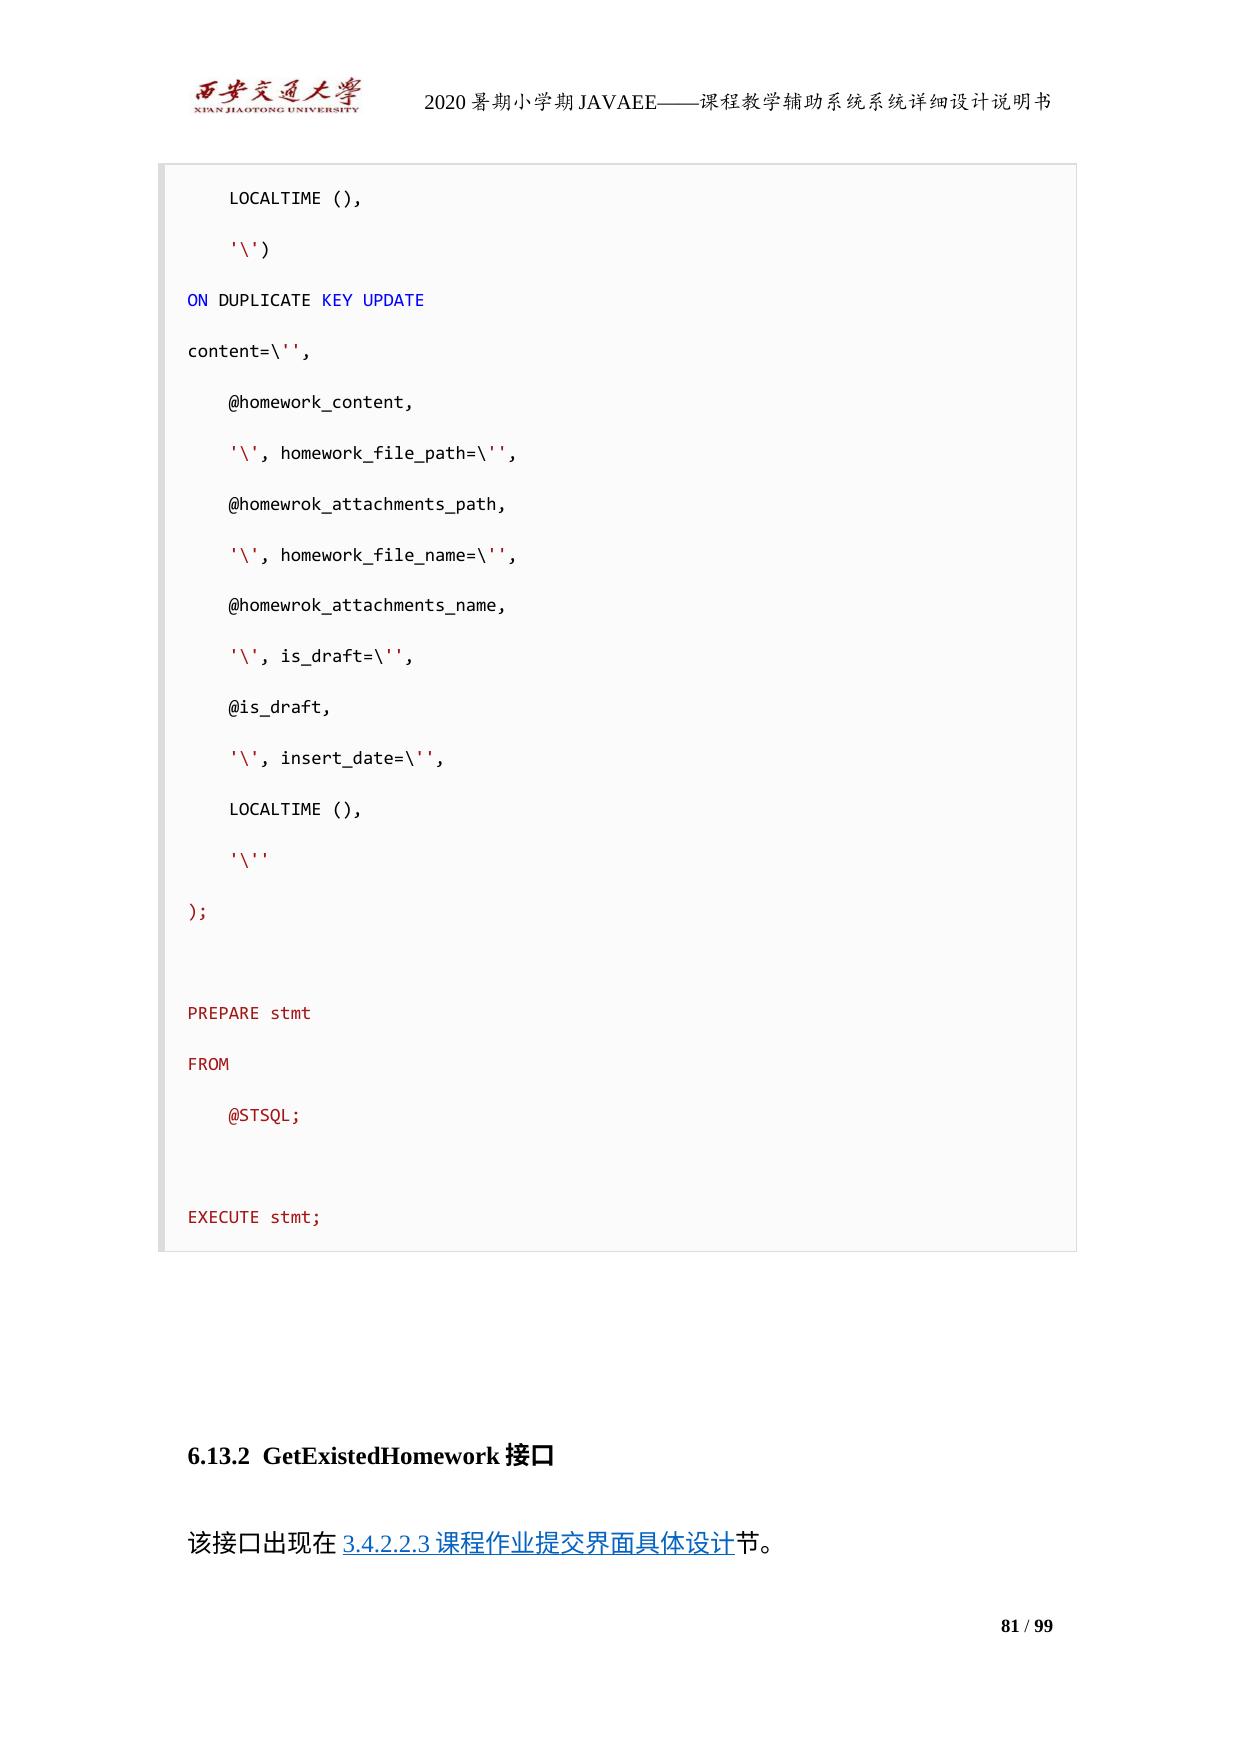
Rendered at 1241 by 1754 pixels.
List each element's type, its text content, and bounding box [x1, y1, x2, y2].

text '\'' [165, 825, 1076, 876]
text '\') [165, 214, 1076, 265]
text @homework_content, [165, 367, 1076, 418]
text EXECUTE stmt; [165, 1182, 1076, 1251]
text @STSQL; [165, 1080, 1076, 1131]
text PREPARE stmt [165, 978, 1076, 1029]
text '\', homework_file_name=\'', [165, 519, 1076, 571]
subtitle GetExistedHomework接口 [187, 1420, 1053, 1488]
text content=\'', [165, 316, 1076, 367]
text LOCALTIME (), [165, 774, 1076, 825]
text LOCALTIME (), [165, 165, 1076, 214]
text @is_draft, [165, 672, 1076, 723]
picture [189, 77, 364, 114]
text 该接口出现在3.4.2.2.3课程作业提交界面具体设计节。 [187, 1507, 1053, 1575]
text '\', is_draft=\'', [165, 621, 1076, 672]
text FROM [165, 1029, 1076, 1080]
text '\', homework_file_path=\'', [165, 418, 1076, 469]
text ON DUPLICATE KEY UPDATE [165, 265, 1076, 316]
text '\', insert_date=\'', [165, 723, 1076, 774]
text ); [165, 876, 1076, 927]
text @homewrok_attachments_name, [165, 571, 1076, 621]
text @homewrok_attachments_path, [165, 469, 1076, 519]
